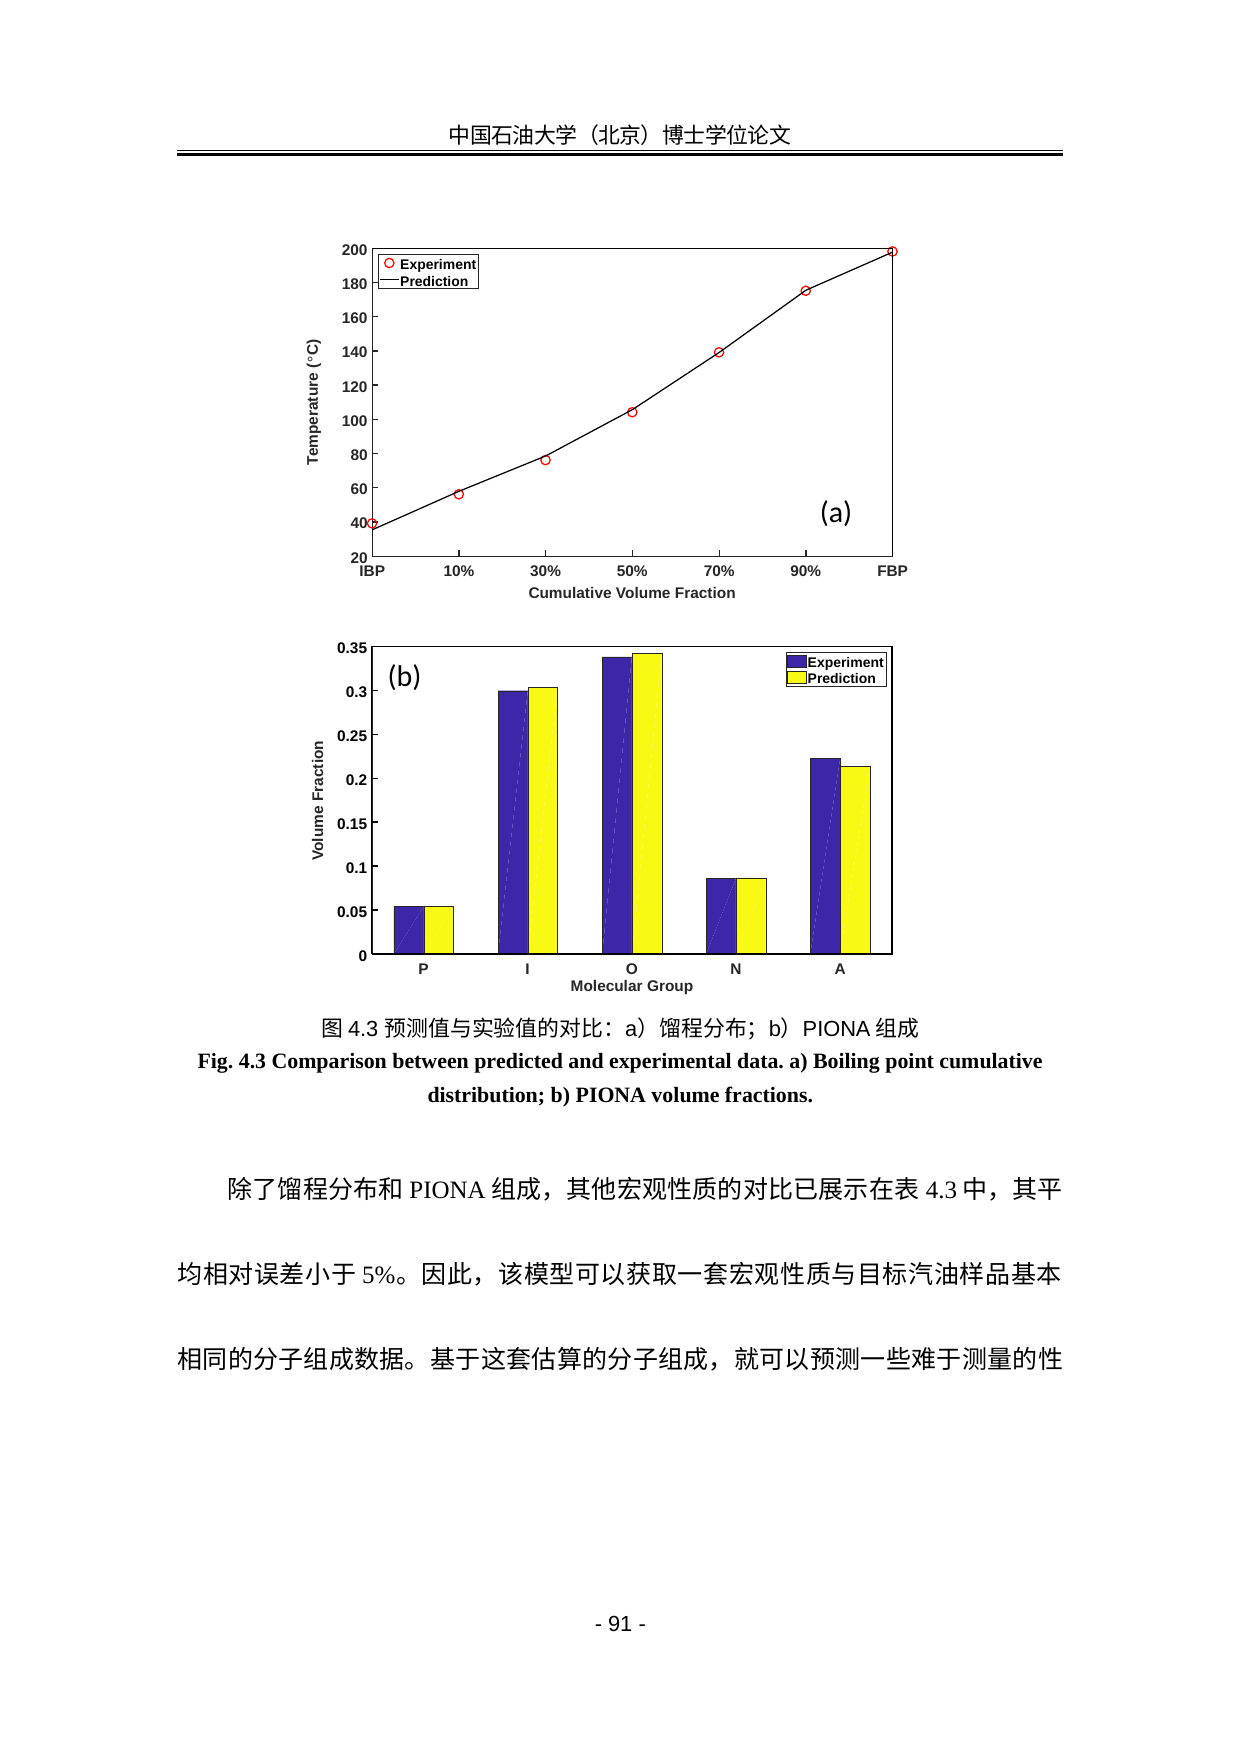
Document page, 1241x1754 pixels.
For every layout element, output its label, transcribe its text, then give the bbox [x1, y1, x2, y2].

text Fig. 4.3 Comparison between predicted and experimental data. a) Boiling point cumulative distribution; b) PIONA volume fractions. [177, 1044, 1063, 1112]
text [177, 1153, 1063, 1391]
text 图4.3 预测值与实验值的对比：a）馏程分布；b）PIONA组成 [177, 1010, 1063, 1044]
